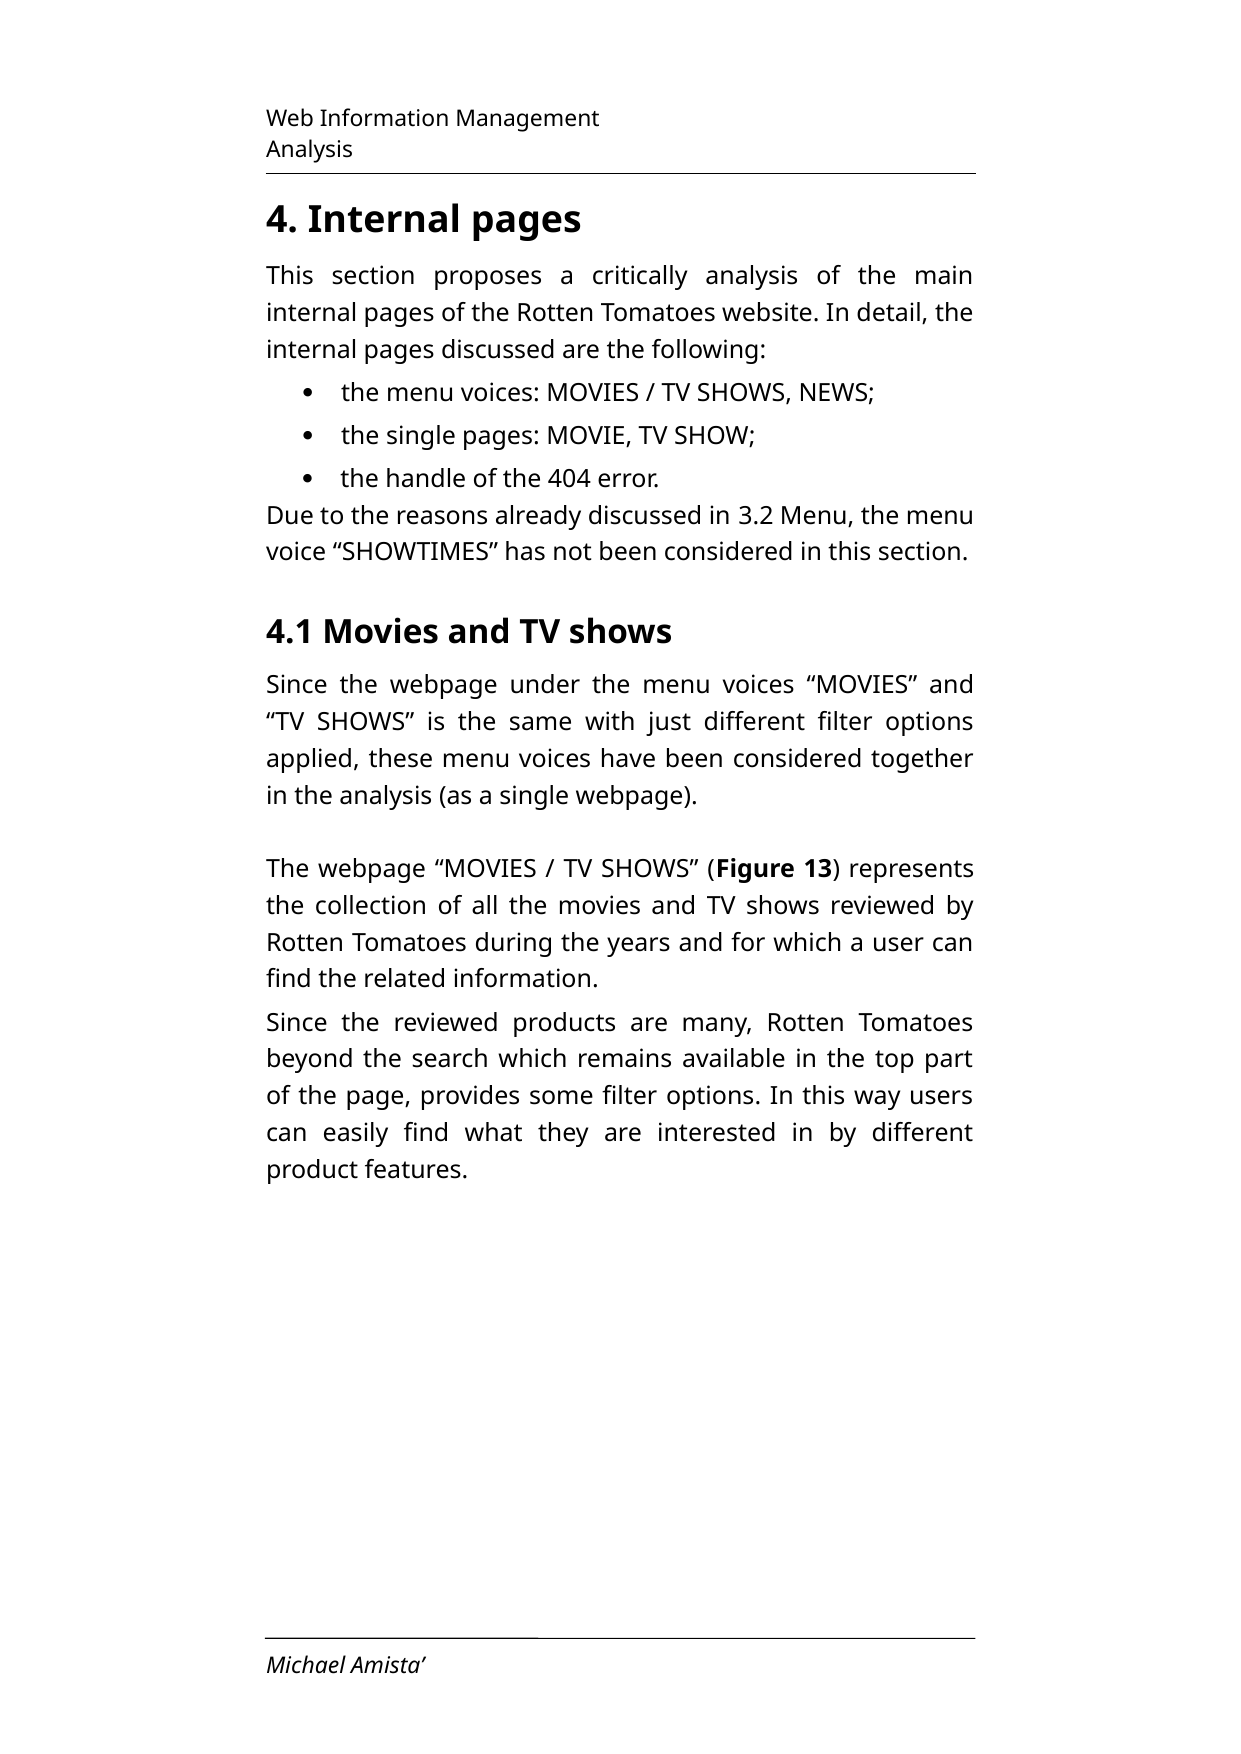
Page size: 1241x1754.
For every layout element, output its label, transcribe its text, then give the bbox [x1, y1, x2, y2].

text This section proposes a critically analysis of the main internal pages of the Rotten Tomatoes website. In detail, the internal pages discussed are the following: [266, 258, 974, 366]
list the single pages: MOVIE, TV SHOW; [303, 417, 974, 452]
subtitle 4.1 Movies and TV shows [266, 608, 974, 653]
text Since the reviewed products are many, Rotten Tomatoes beyond the search which remains available in the top part of the page, provides some filter options. In this way users can easily find what they are interested in by different product features. [266, 1004, 974, 1185]
subtitle 4. Internal pages [266, 192, 974, 243]
text Since the webpage under the menu voices “MOVIES” and “TV SHOWS” is the same with just different filter options applied, these menu voices have been considered together in the analysis (as a single webpage). [266, 667, 974, 811]
text The webpage “MOVIES / TV SHOWS” (Figure 13) represents the collection of all the movies and TV shows reviewed by Rotten Tomatoes during the years and for which a user can find the related information. [266, 851, 974, 995]
list the menu voices: MOVIES / TV SHOWS, NEWS; [303, 374, 974, 408]
list the handle of the 404 error. [303, 461, 974, 494]
text Due to the reasons already discussed in 3.2 Menu, the menu voice “SHOWTIMES” has not been considered in this section. [266, 497, 974, 568]
